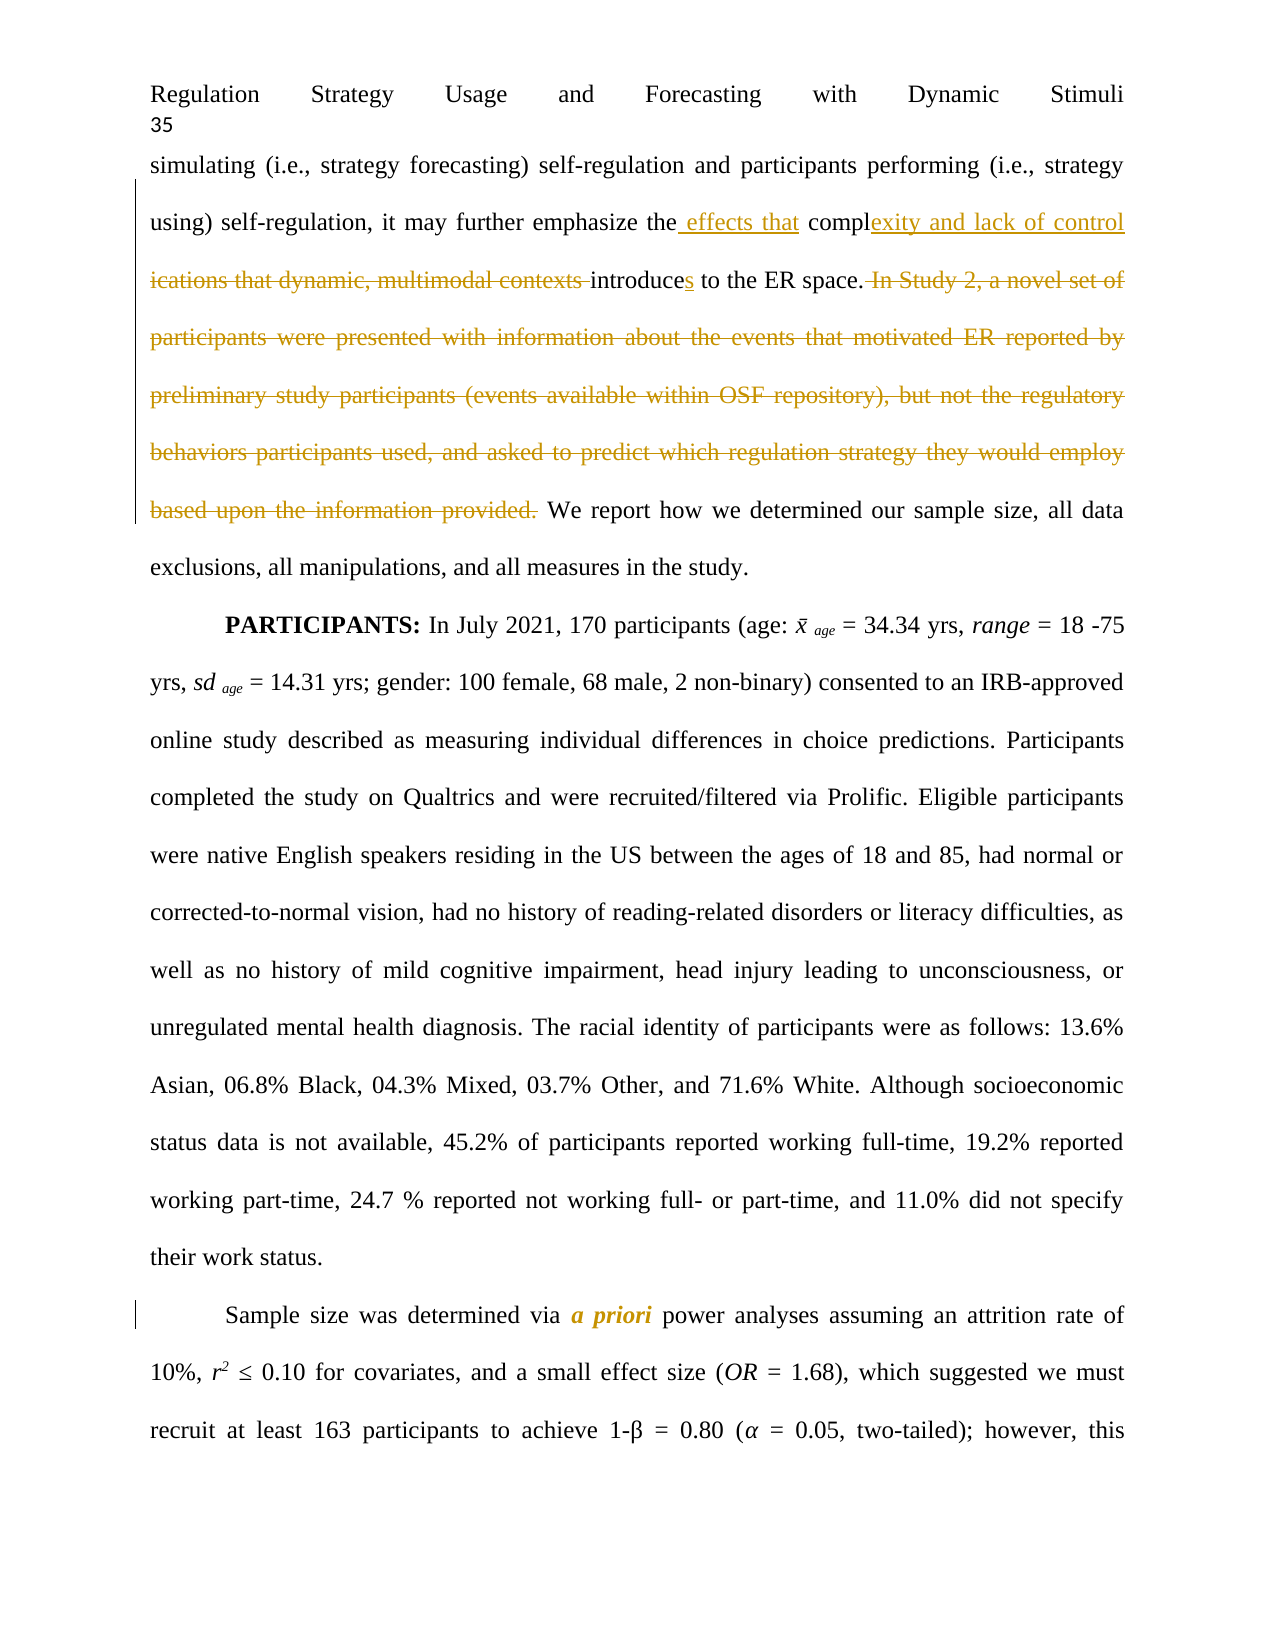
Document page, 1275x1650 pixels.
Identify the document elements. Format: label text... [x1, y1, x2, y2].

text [150, 150, 1125, 338]
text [150, 1300, 1125, 1444]
text PARTICIPANTS: In July 2021, 170 participants (age: x̄ age = 34.34 yrs, range = 18 -75 yrs, sd age = 14.31 yrs; gender: 100 female, 68 male, 2 non-binary) consented to an IRB-approved online study described as measuring individual differences in choice predictions. Participants completed the study on Qualtrics and were recruited/filtered via Prolific. Eligible participants were native English speakers residing in the US between the ages of 18 and 85, had normal or corrected-to-normal vision, had no history of reading-related disorders or literacy difficulties, as well as no history of mild cognitive impairment, head injury leading to unconsciousness, or unregulated mental health diagnosis. The racial identity of participants were as follows: 13.6% Asian, 06.8% Black, 04.3% Mixed, 03.7% Other, and 71.6% White. Although socioeconomic status data is not available, 45.2% of participants reported working full-time, 19.2% reported working part-time, 24.7 % reported not working full- or part-time, and 11.0% did not specify their work status. [150, 610, 1125, 1271]
